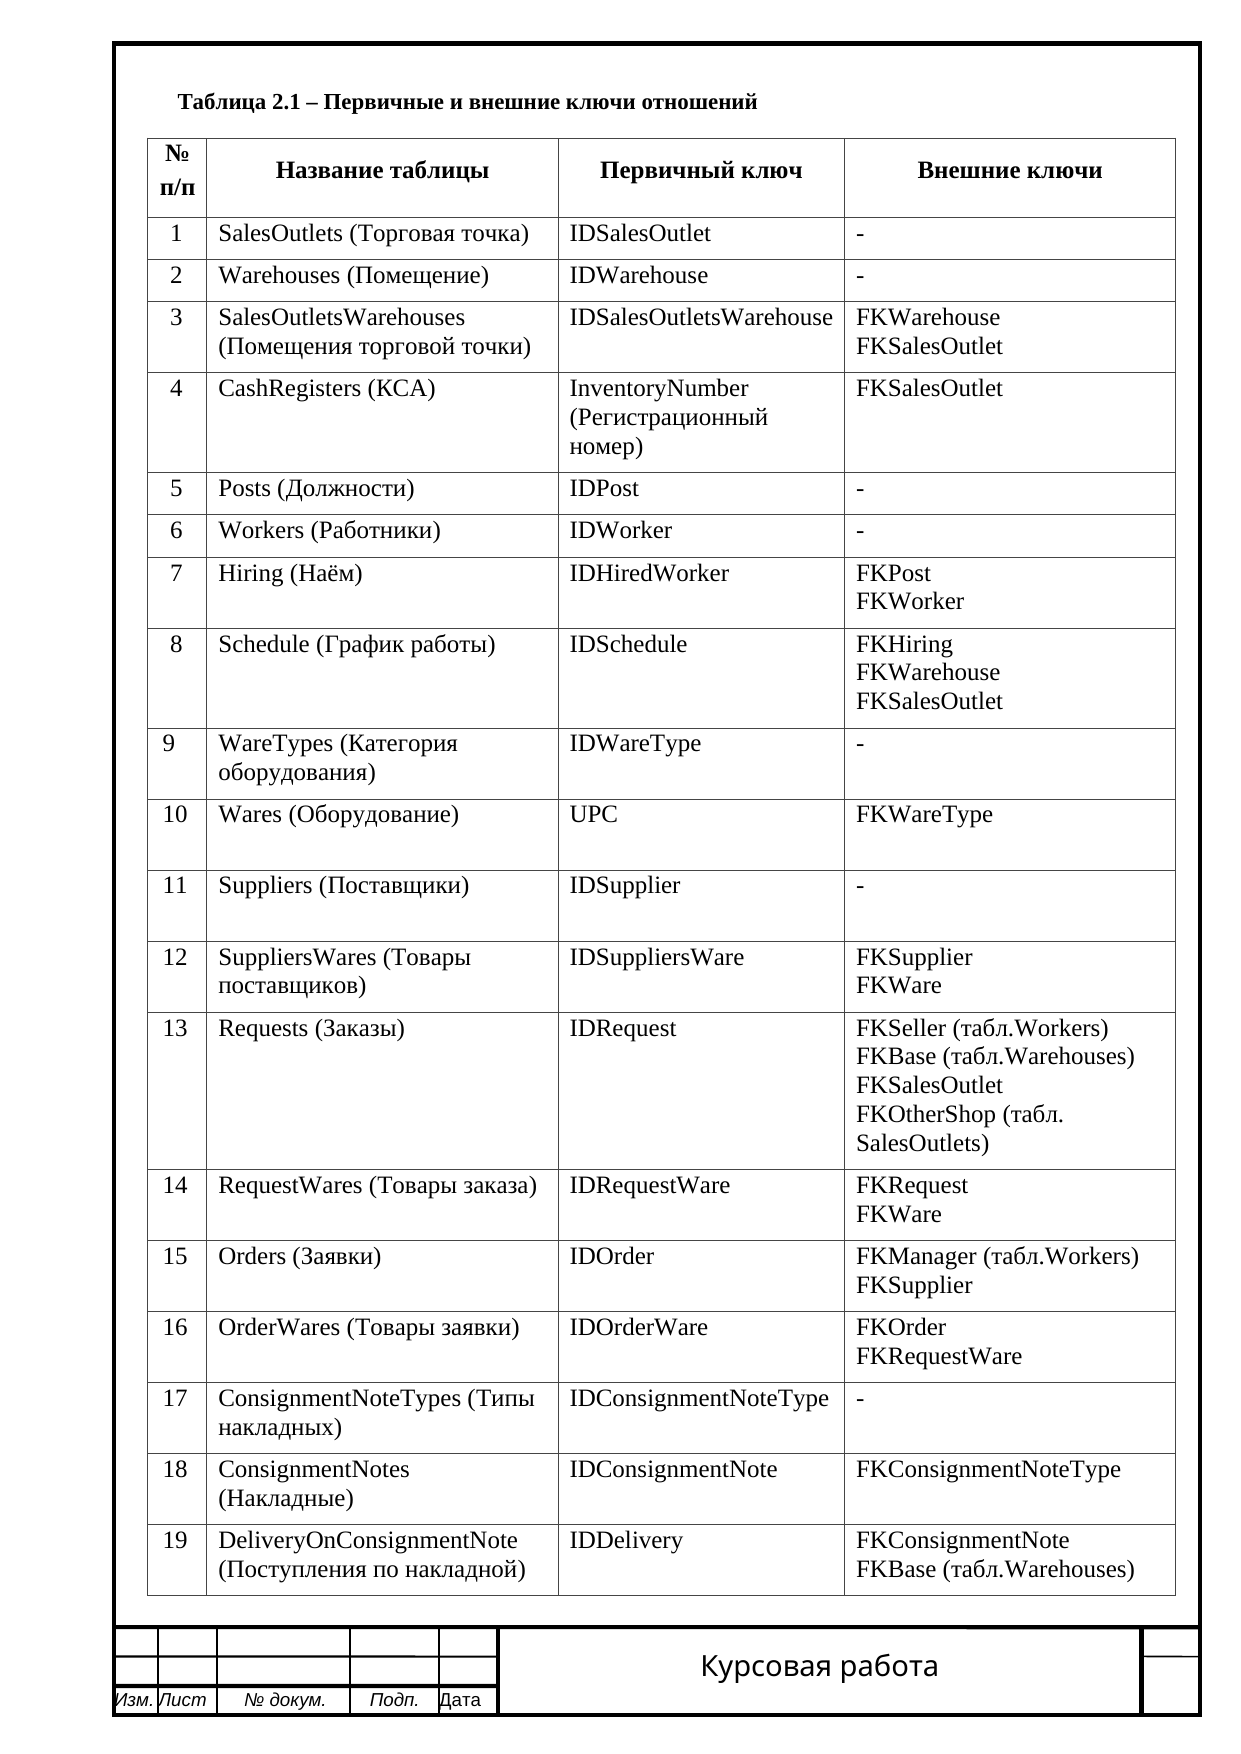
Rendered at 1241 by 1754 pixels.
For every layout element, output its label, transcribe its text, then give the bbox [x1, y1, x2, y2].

table_header Название таблицы [207, 139, 558, 217]
table_cell - [845, 473, 1175, 514]
table_cell [148, 1241, 206, 1311]
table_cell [845, 1525, 1175, 1595]
table_header Внешние ключи [845, 139, 1175, 217]
table_cell UPC [559, 800, 844, 869]
table_cell Hiring (Наём) [207, 558, 558, 628]
table_cell RequestWares (Товары заказа) [207, 1170, 558, 1240]
table_cell FKSupplier FKWare [845, 942, 1175, 1012]
table_cell - [845, 515, 1175, 557]
table_cell [148, 1170, 206, 1240]
table_cell Wares (Оборудование) [207, 800, 558, 869]
table_cell IDDelivery [559, 1525, 844, 1595]
table_cell IDWorker [559, 515, 844, 557]
table_cell [148, 629, 206, 727]
table_cell [148, 1525, 206, 1595]
table_cell Requests (Заказы) [207, 1013, 558, 1169]
table_cell IDOrder [559, 1241, 844, 1311]
table_cell IDSalesOutletsWarehouse [559, 302, 844, 372]
table_cell [148, 218, 206, 259]
table_cell - [845, 1383, 1175, 1453]
table_cell [148, 515, 206, 557]
table_cell [148, 473, 206, 514]
table_cell - [845, 729, 1175, 798]
table_cell [148, 1013, 206, 1169]
table_cell ConsignmentNotes (Накладные) [207, 1454, 558, 1524]
table_cell FKRequest FKWare [845, 1170, 1175, 1240]
table_cell FKPost FKWorker [845, 558, 1175, 628]
table_cell FKSalesOutlet [845, 373, 1175, 472]
table_cell IDOrderWare [559, 1312, 844, 1382]
table_cell FKHiring FKWarehouse FKSalesOutlet [845, 629, 1175, 727]
table_cell SuppliersWares (Товары поставщиков) [207, 942, 558, 1012]
table_cell IDConsignmentNoteType [559, 1383, 844, 1453]
table_cell IDSupplier [559, 871, 844, 941]
table_cell IDSuppliersWare [559, 942, 844, 1012]
table_cell Warehouses (Помещение) [207, 260, 558, 301]
table_cell [148, 942, 206, 1012]
table_cell - [845, 871, 1175, 941]
table_cell [148, 1383, 206, 1453]
table_cell - [845, 218, 1175, 259]
table_cell FKConsignmentNoteType [845, 1454, 1175, 1524]
table_cell [148, 871, 206, 941]
table_cell IDHiredWorker [559, 558, 844, 628]
table_cell IDWareType [559, 729, 844, 798]
table_cell [148, 729, 206, 798]
table_cell FKWarehouse FKSalesOutlet [845, 302, 1175, 372]
table_cell FKManager (табл.Workers) FKSupplier [845, 1241, 1175, 1311]
table_cell IDSchedule [559, 629, 844, 727]
table_cell Posts (Должности) [207, 473, 558, 514]
table_cell ConsignmentNoteTypes (Типы накладных) [207, 1383, 558, 1453]
table_cell WareTypes (Категория оборудования) [207, 729, 558, 798]
table_cell CashRegisters (КСА) [207, 373, 558, 472]
table_cell IDRequestWare [559, 1170, 844, 1240]
table_cell OrderWares (Товары заявки) [207, 1312, 558, 1382]
table_cell [148, 1454, 206, 1524]
table_cell SalesOutletsWarehouses (Помещения торговой точки) [207, 302, 558, 372]
table_cell [148, 800, 206, 869]
table_header № п/п [148, 139, 206, 217]
table_cell FKSeller (табл.Workers) FKBase (табл.Warehouses) FKSalesOutlet FKOtherShop (табл. SalesOutlets) [845, 1013, 1175, 1169]
table_cell - [845, 260, 1175, 301]
table_cell IDPost [559, 473, 844, 514]
table_cell [148, 302, 206, 372]
table_cell Workers (Работники) [207, 515, 558, 557]
table_cell [148, 260, 206, 301]
table_cell FKOrder FKRequestWare [845, 1312, 1175, 1382]
table_cell Schedule (График работы) [207, 629, 558, 727]
table_cell IDWarehouse [559, 260, 844, 301]
table_cell IDSalesOutlet [559, 218, 844, 259]
table_cell FKWareType [845, 800, 1175, 869]
table_cell [148, 558, 206, 628]
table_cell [207, 1525, 558, 1595]
table_cell InventoryNumber (Регистрационный номер) [559, 373, 844, 472]
title Таблица 2.1 – Первичные и внешние ключи отношений [177, 88, 1152, 114]
table_cell IDRequest [559, 1013, 844, 1169]
table_cell [148, 1312, 206, 1382]
table_header Первичный ключ [559, 139, 844, 217]
table_cell IDConsignmentNote [559, 1454, 844, 1524]
table_cell Orders (Заявки) [207, 1241, 558, 1311]
table_cell Suppliers (Поставщики) [207, 871, 558, 941]
table_cell [148, 373, 206, 472]
table_cell SalesOutlets (Торговая точка) [207, 218, 558, 259]
